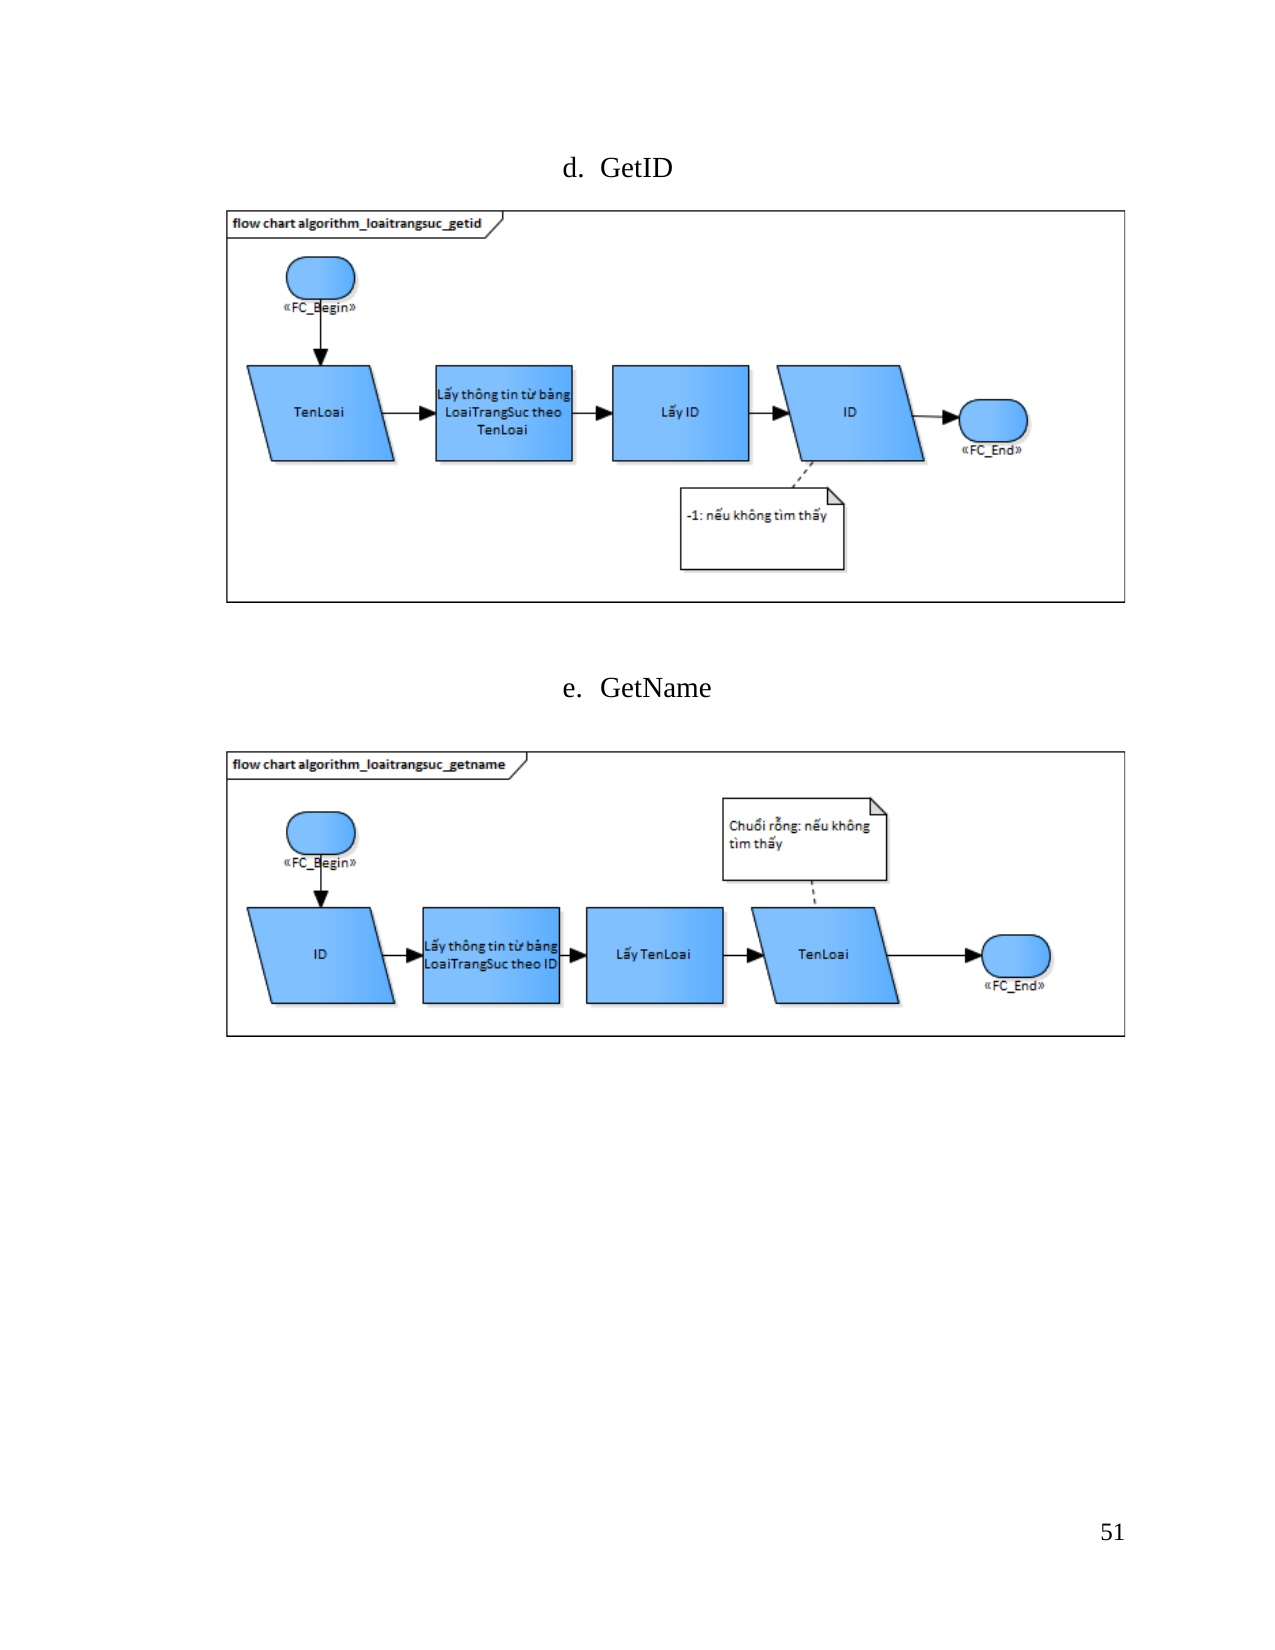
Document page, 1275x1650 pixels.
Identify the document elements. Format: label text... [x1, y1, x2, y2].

picture [225, 750, 1125, 1037]
list GetName [562, 670, 1125, 703]
list GetID [562, 150, 1125, 183]
picture [225, 209, 1125, 603]
